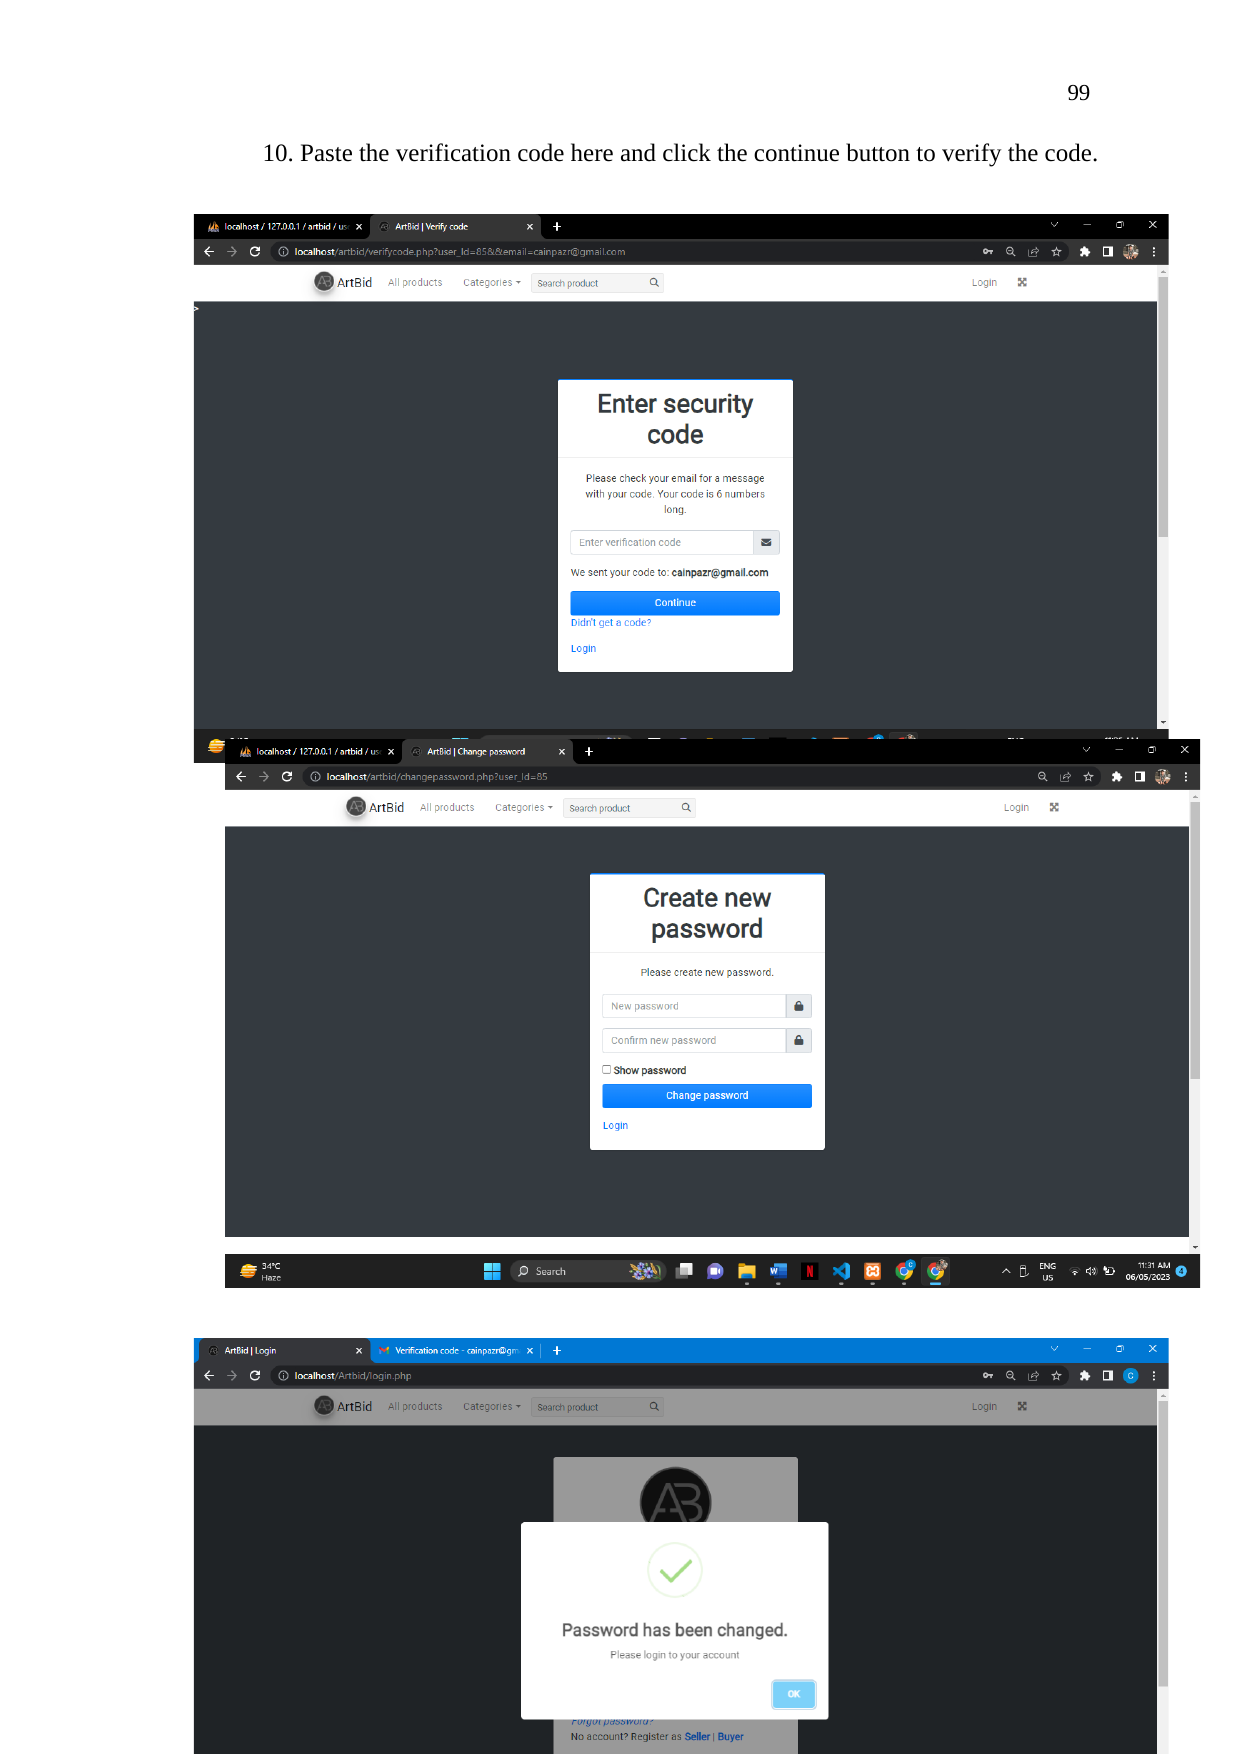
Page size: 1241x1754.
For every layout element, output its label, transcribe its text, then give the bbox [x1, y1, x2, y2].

list Paste the verification code here and click the continue button to verify the code. [262, 138, 1169, 167]
picture [193, 214, 1200, 1288]
picture [193, 1338, 1169, 1754]
